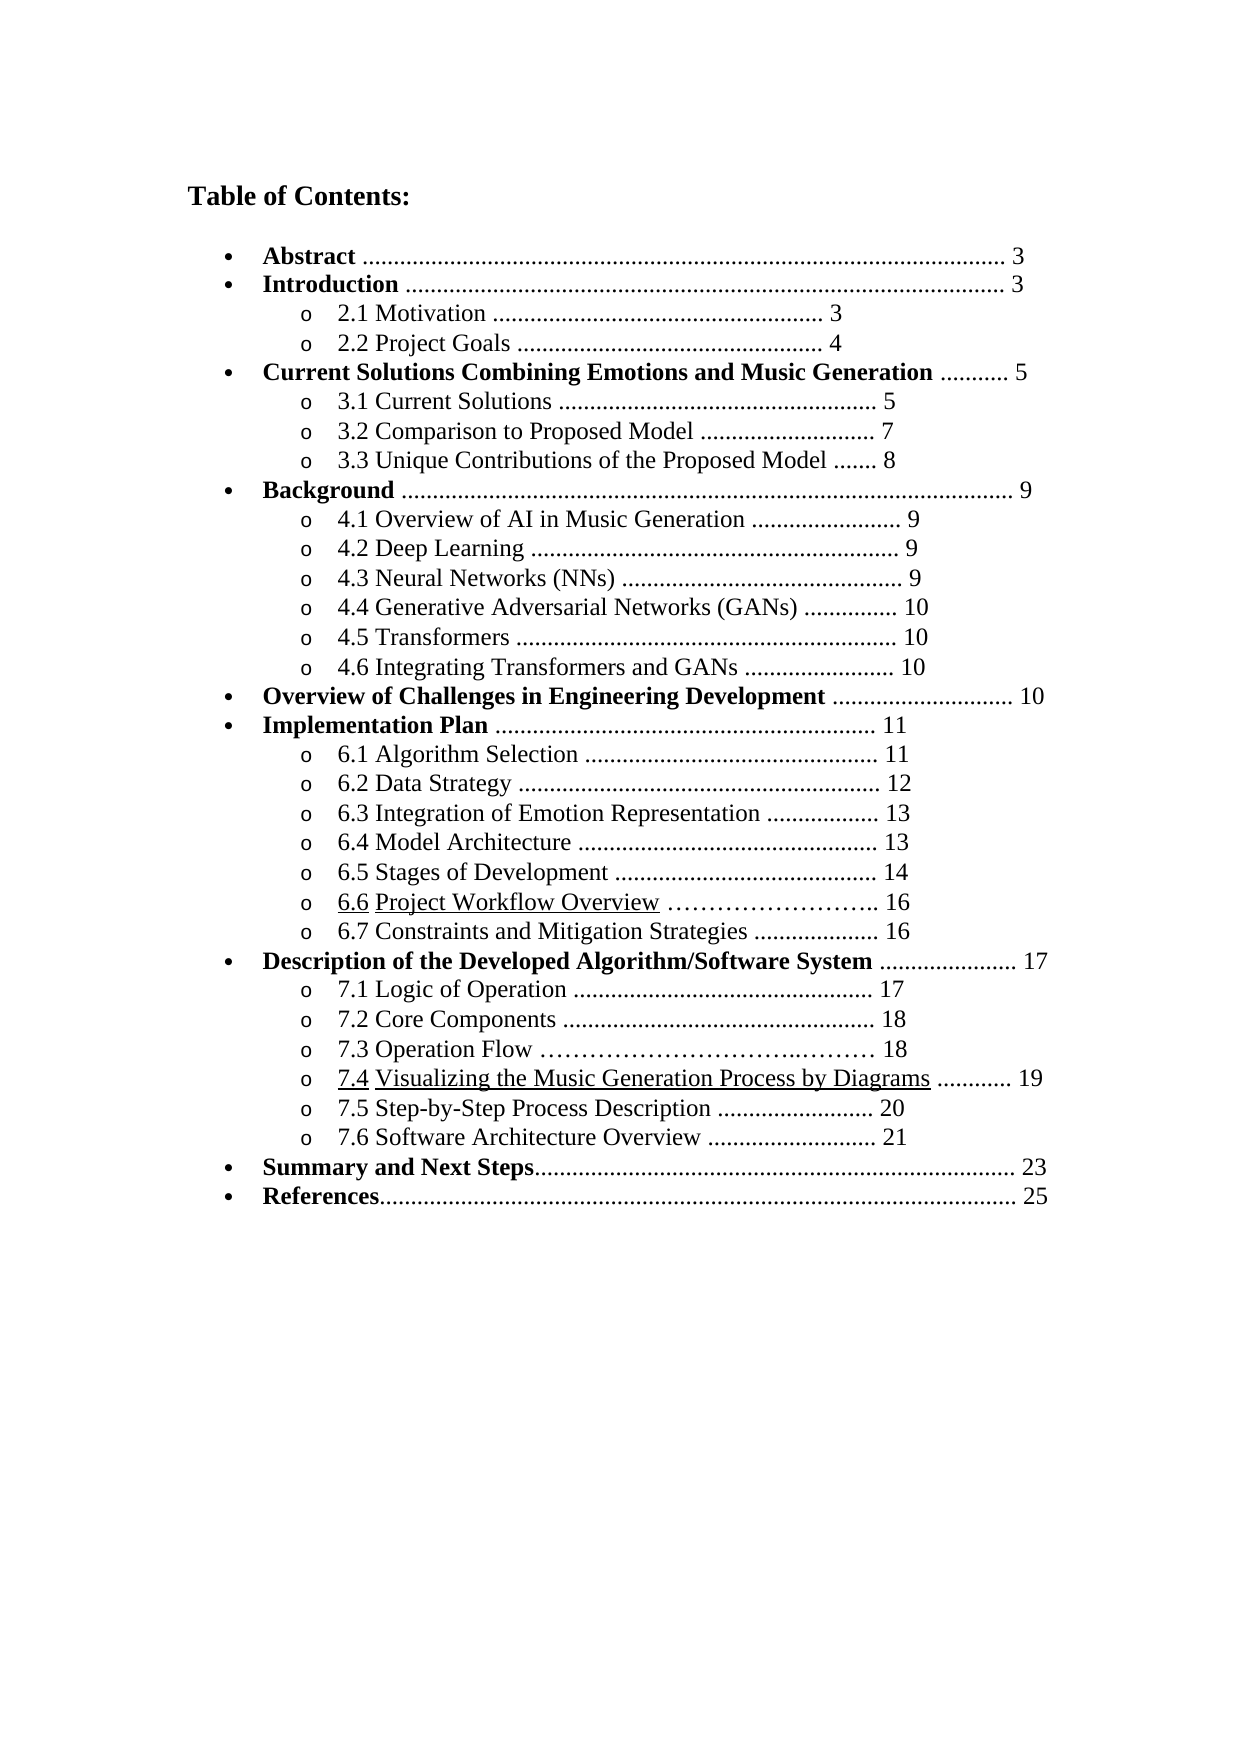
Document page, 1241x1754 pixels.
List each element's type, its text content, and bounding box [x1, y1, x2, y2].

list 2.2 Project Goals ................................................. 4 [300, 328, 1053, 357]
list Implementation Plan ............................................................. 11 [225, 710, 1053, 739]
list Description of the Developed Algorithm/Software System ...................... 17 [225, 946, 1053, 974]
list 6.1 Algorithm Selection ............................................... 11 [300, 739, 1053, 768]
list References...................................................................................................... 25 [225, 1181, 1053, 1209]
list Overview of Challenges in Engineering Development ............................. 10 [225, 681, 1053, 710]
list 2.1 Motivation ..................................................... 3 [300, 298, 1053, 328]
list 6.6 Project Workflow Overview …………………….. 16 [300, 887, 1053, 916]
list 7.5 Step-by-Step Process Description ......................... 20 [300, 1093, 1053, 1122]
list 4.5 Transformers ............................................................. 10 [300, 622, 1053, 652]
list 4.4 Generative Adversarial Networks (GANs) ............... 10 [300, 592, 1053, 622]
list 6.7 Constraints and Mitigation Strategies .................... 16 [300, 916, 1053, 946]
list 4.2 Deep Learning ........................................................... 9 [300, 533, 1053, 563]
list 6.2 Data Strategy .......................................................... 12 [300, 768, 1053, 798]
list Current Solutions Combining Emotions and Music Generation ........... 5 [225, 357, 1053, 386]
list 3.3 Unique Contributions of the Proposed Model ....... 8 [300, 445, 1053, 475]
list 4.3 Neural Networks (NNs) ............................................. 9 [300, 563, 1053, 592]
list 7.4 Visualizing the Music Generation Process by Diagrams ............ 19 [300, 1063, 1053, 1093]
list 4.1 Overview of AI in Music Generation ........................ 9 [300, 504, 1053, 533]
list 6.5 Stages of Development .......................................... 14 [300, 857, 1053, 887]
list 4.6 Integrating Transformers and GANs ........................ 10 [300, 652, 1053, 681]
list Background .................................................................................................. 9 [225, 475, 1053, 504]
list 7.3 Operation Flow …………………………..……… 18 [300, 1034, 1053, 1063]
list Introduction ................................................................................................ 3 [225, 269, 1053, 298]
list 7.1 Logic of Operation ................................................ 17 [300, 974, 1053, 1004]
list 3.2 Comparison to Proposed Model ............................ 7 [300, 416, 1053, 445]
list 7.6 Software Architecture Overview ........................... 21 [300, 1122, 1053, 1152]
text Table of Contents: [187, 179, 1053, 212]
list 6.4 Model Architecture ................................................ 13 [300, 827, 1053, 857]
list 6.3 Integration of Emotion Representation .................. 13 [300, 798, 1053, 827]
list Summary and Next Steps............................................................................. 23 [225, 1152, 1053, 1181]
list 3.1 Current Solutions ................................................... 5 [300, 386, 1053, 416]
list Abstract ....................................................................................................... 3 [225, 241, 1053, 269]
list 7.2 Core Components .................................................. 18 [300, 1004, 1053, 1034]
